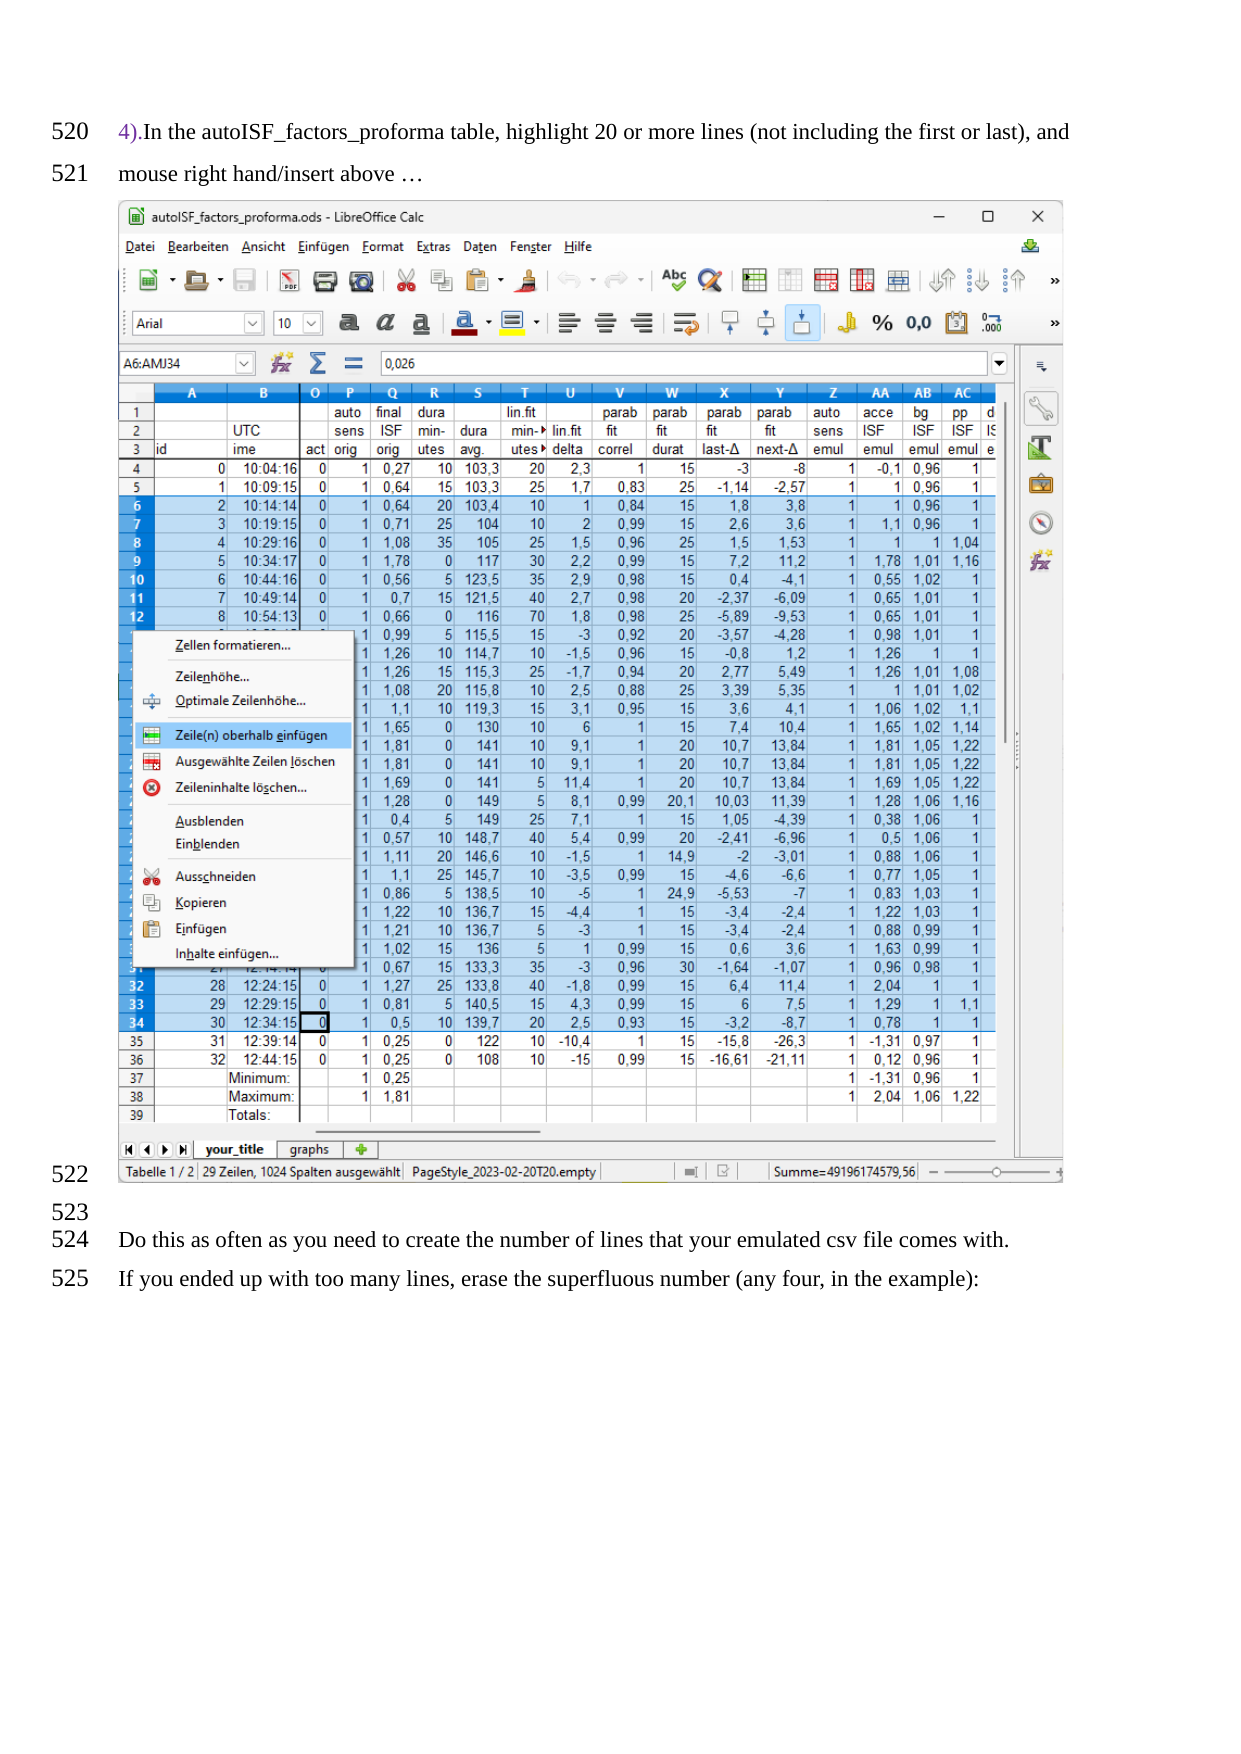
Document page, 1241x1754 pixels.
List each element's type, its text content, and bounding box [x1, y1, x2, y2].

picture [118, 200, 1064, 1183]
text If you ended up with too many lines, erase the superfluous number (any four, in the example): [118, 1265, 1122, 1292]
text Do this as often as you need to create the number of lines that your emulated csv file comes with. [118, 1226, 1122, 1252]
